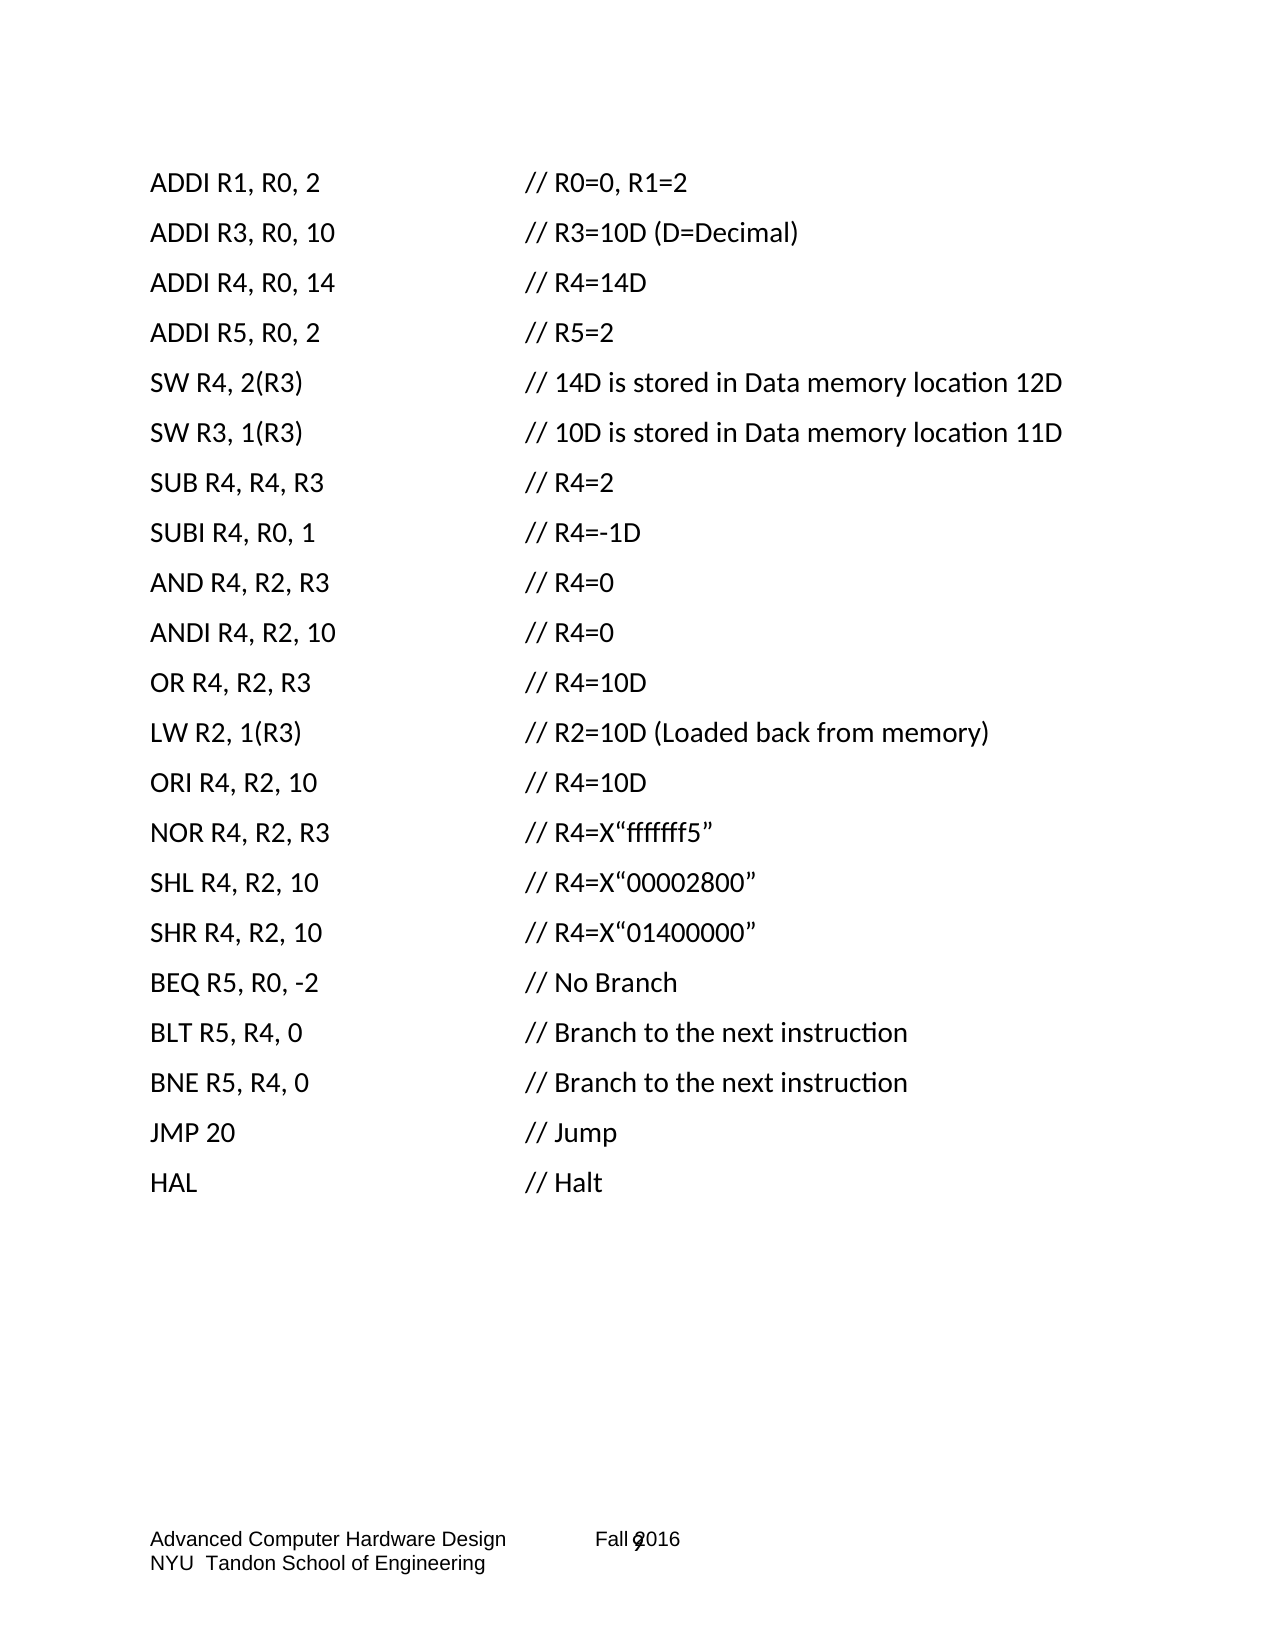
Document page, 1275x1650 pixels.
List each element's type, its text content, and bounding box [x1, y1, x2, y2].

text SW R4, 2(R3) // 14D is stored in Data memory location 12D [150, 350, 1125, 400]
text ADDI R1, R0, 2 // R0=0, R1=2 [150, 150, 1125, 200]
text ADDI R5, R0, 2 // R5=2 [150, 300, 1125, 350]
text SHL R4, R2, 10 // R4=X“00002800” [150, 850, 1125, 900]
text LW R2, 1(R3) // R2=10D (Loaded back from memory) [150, 700, 1125, 750]
text BLT R5, R4, 0 // Branch to the next instruction [150, 1000, 1125, 1050]
text ORI R4, R2, 10 // R4=10D [150, 750, 1125, 800]
text SUB R4, R4, R3 // R4=2 [150, 450, 1125, 500]
text SW R3, 1(R3) // 10D is stored in Data memory location 11D [150, 400, 1125, 450]
text ANDI R4, R2, 10 // R4=0 [150, 600, 1125, 650]
text NOR R4, R2, R3 // R4=X“fffffff5” [150, 800, 1125, 850]
text ADDI R3, R0, 10 // R3=10D (D=Decimal) [150, 200, 1125, 250]
text JMP 20 // Jump [150, 1100, 1125, 1150]
text HAL // Halt [150, 1150, 1125, 1200]
text BEQ R5, R0, -2 // No Branch [150, 950, 1125, 1000]
text OR R4, R2, R3 // R4=10D [150, 650, 1125, 700]
text AND R4, R2, R3 // R4=0 [150, 550, 1125, 600]
text BNE R5, R4, 0 // Branch to the next instruction [150, 1050, 1125, 1100]
text SUBI R4, R0, 1 // R4=-1D [150, 500, 1125, 550]
text ADDI R4, R0, 14 // R4=14D [150, 250, 1125, 300]
text SHR R4, R2, 10 // R4=X“01400000” [150, 900, 1125, 950]
